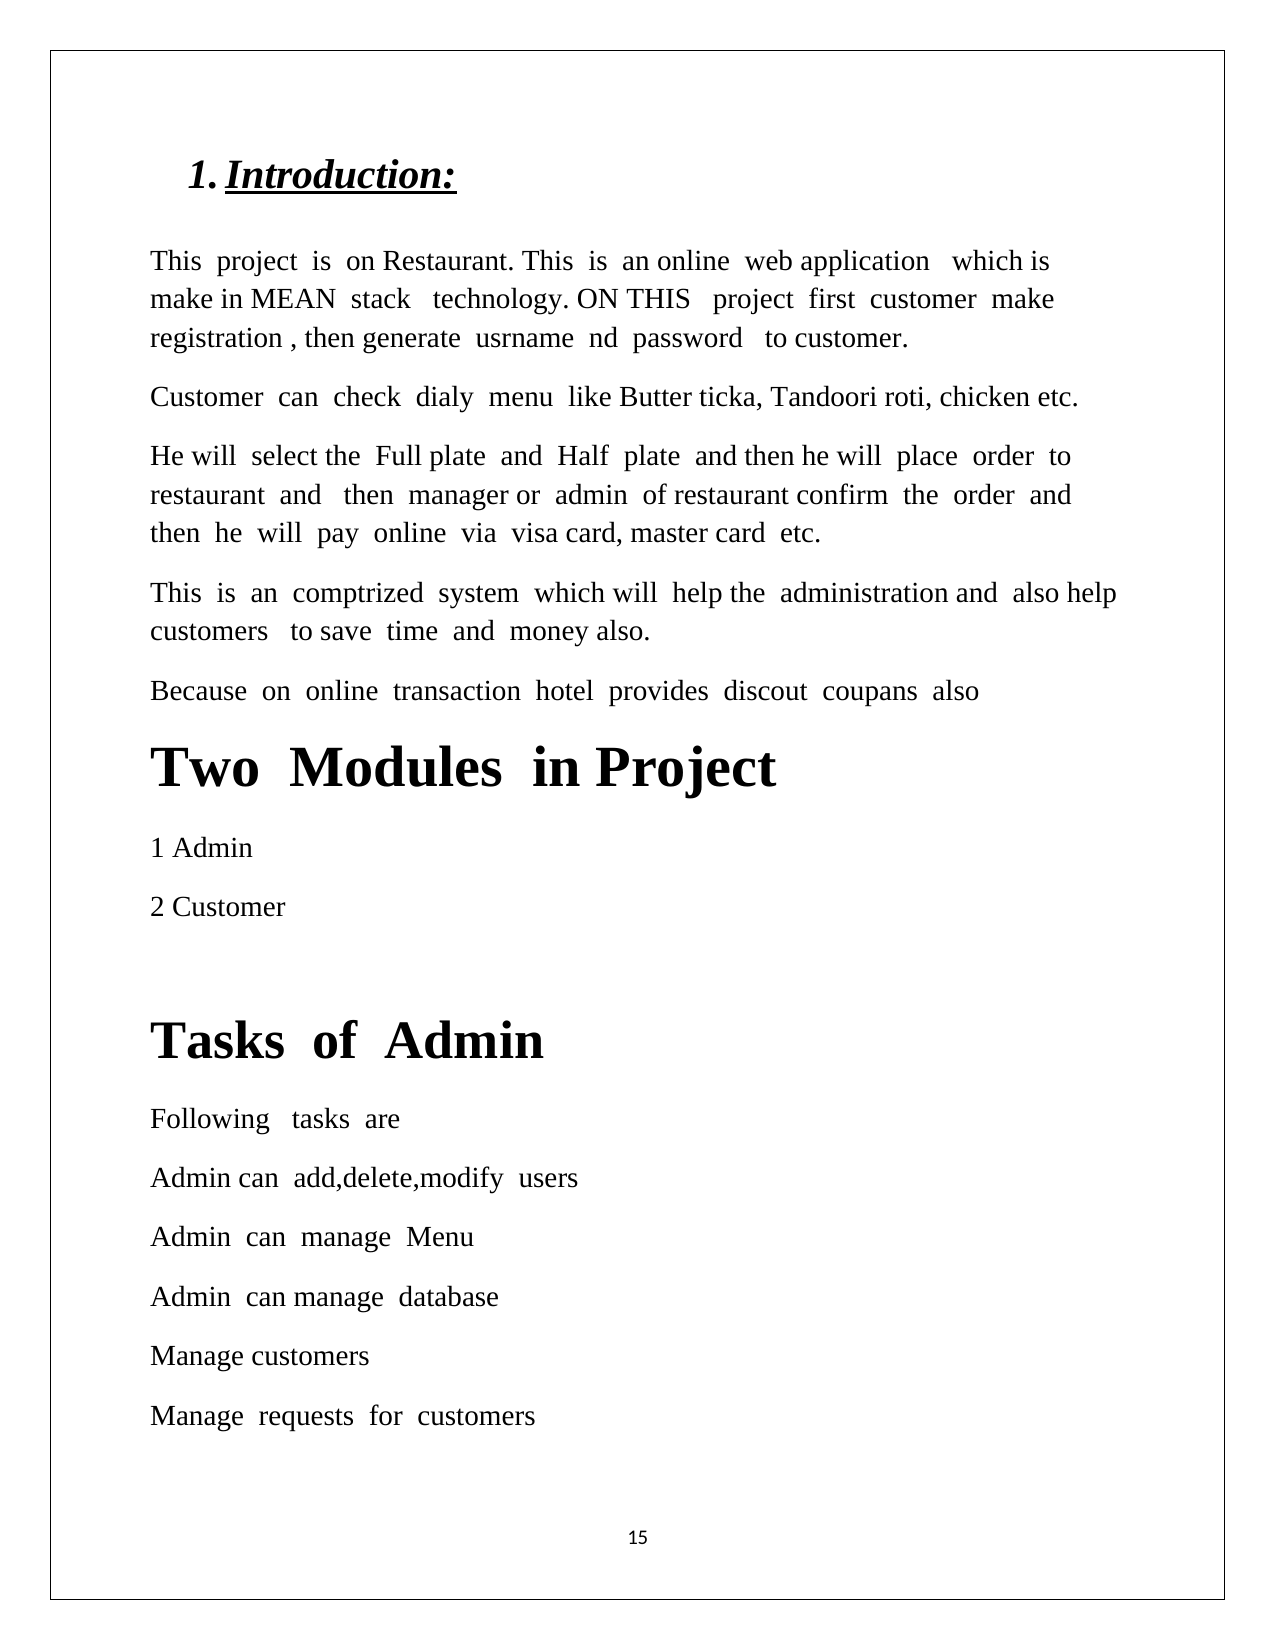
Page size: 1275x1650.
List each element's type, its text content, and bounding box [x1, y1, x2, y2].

text Tasks of Admin [150, 1008, 1125, 1071]
text Manage requests for customers [150, 1398, 1125, 1431]
text Two Modules in Project [150, 732, 1125, 799]
text Manage customers [150, 1338, 1125, 1372]
list Introduction: [187, 150, 1125, 198]
text Admin can manage database [150, 1279, 1125, 1312]
text Admin can add,delete,modify users [150, 1160, 1125, 1194]
text 2 Customer [150, 889, 1125, 923]
text Customer can check dialy menu like Butter ticka, Tandoori roti, chicken etc. [150, 379, 1125, 413]
text Because on online transaction hotel provides discout coupans also [150, 673, 1125, 706]
text 1 Admin [150, 830, 1125, 864]
text This is an comptrized system which will help the administration and also help customers to save time and money also. [150, 575, 1125, 647]
text Admin can manage Menu [150, 1219, 1125, 1253]
text He will select the Full plate and Half plate and then he will place order to restaurant and then manager or admin of restaurant confirm the order and then he will pay online via visa card, master card etc. [150, 438, 1125, 549]
text Following tasks are [150, 1101, 1125, 1134]
text This project is on Restaurant. This is an online web application which is make in MEAN stack technology. ON THIS project first customer make registration , then generate usrname nd password to customer. [150, 243, 1125, 353]
